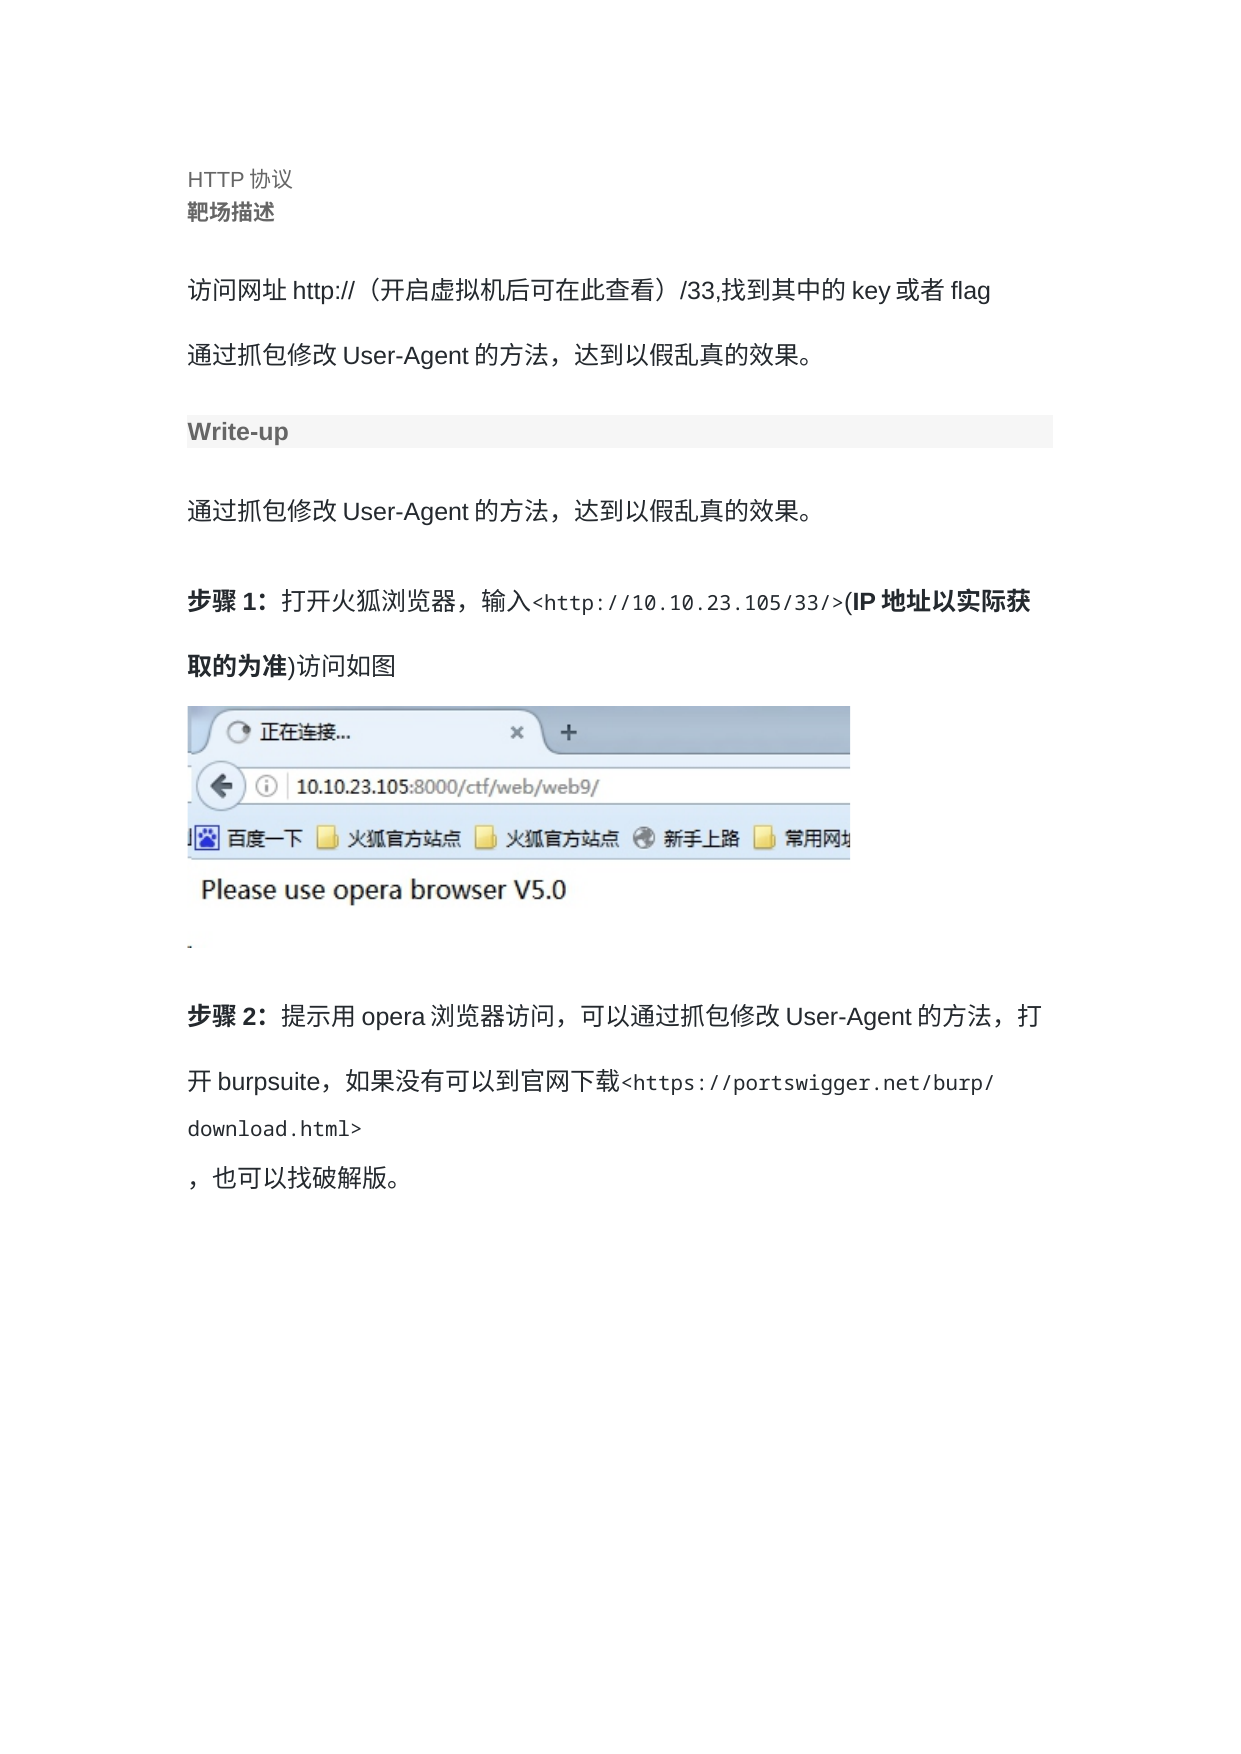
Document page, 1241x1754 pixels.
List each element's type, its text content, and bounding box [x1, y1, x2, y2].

text 通过抓包修改User-Agent的方法，达到以假乱真的效果。 [187, 477, 1053, 542]
text Write-up [187, 415, 1053, 448]
text 步骤1：打开火狐浏览器，输入<http://10.10.23.105/33/>(IP地址以实际获取的为准)访问如图 [187, 567, 1053, 697]
text 靶场描述 [187, 194, 1053, 227]
picture [187, 706, 851, 948]
text 步骤2：提示用opera浏览器访问，可以通过抓包修改User-Agent的方法，打开burpsuite，如果没有可以到官网下载<https://portswigger.net/burp/download.html> ，也可以找破解版。 [187, 982, 1053, 1209]
text HTTP协议 [187, 162, 1053, 194]
text 访问网址http://（开启虚拟机后可在此查看）/33,找到其中的key或者flag 通过抓包修改User-Agent的方法，达到以假乱真的效果。 [187, 256, 1053, 386]
